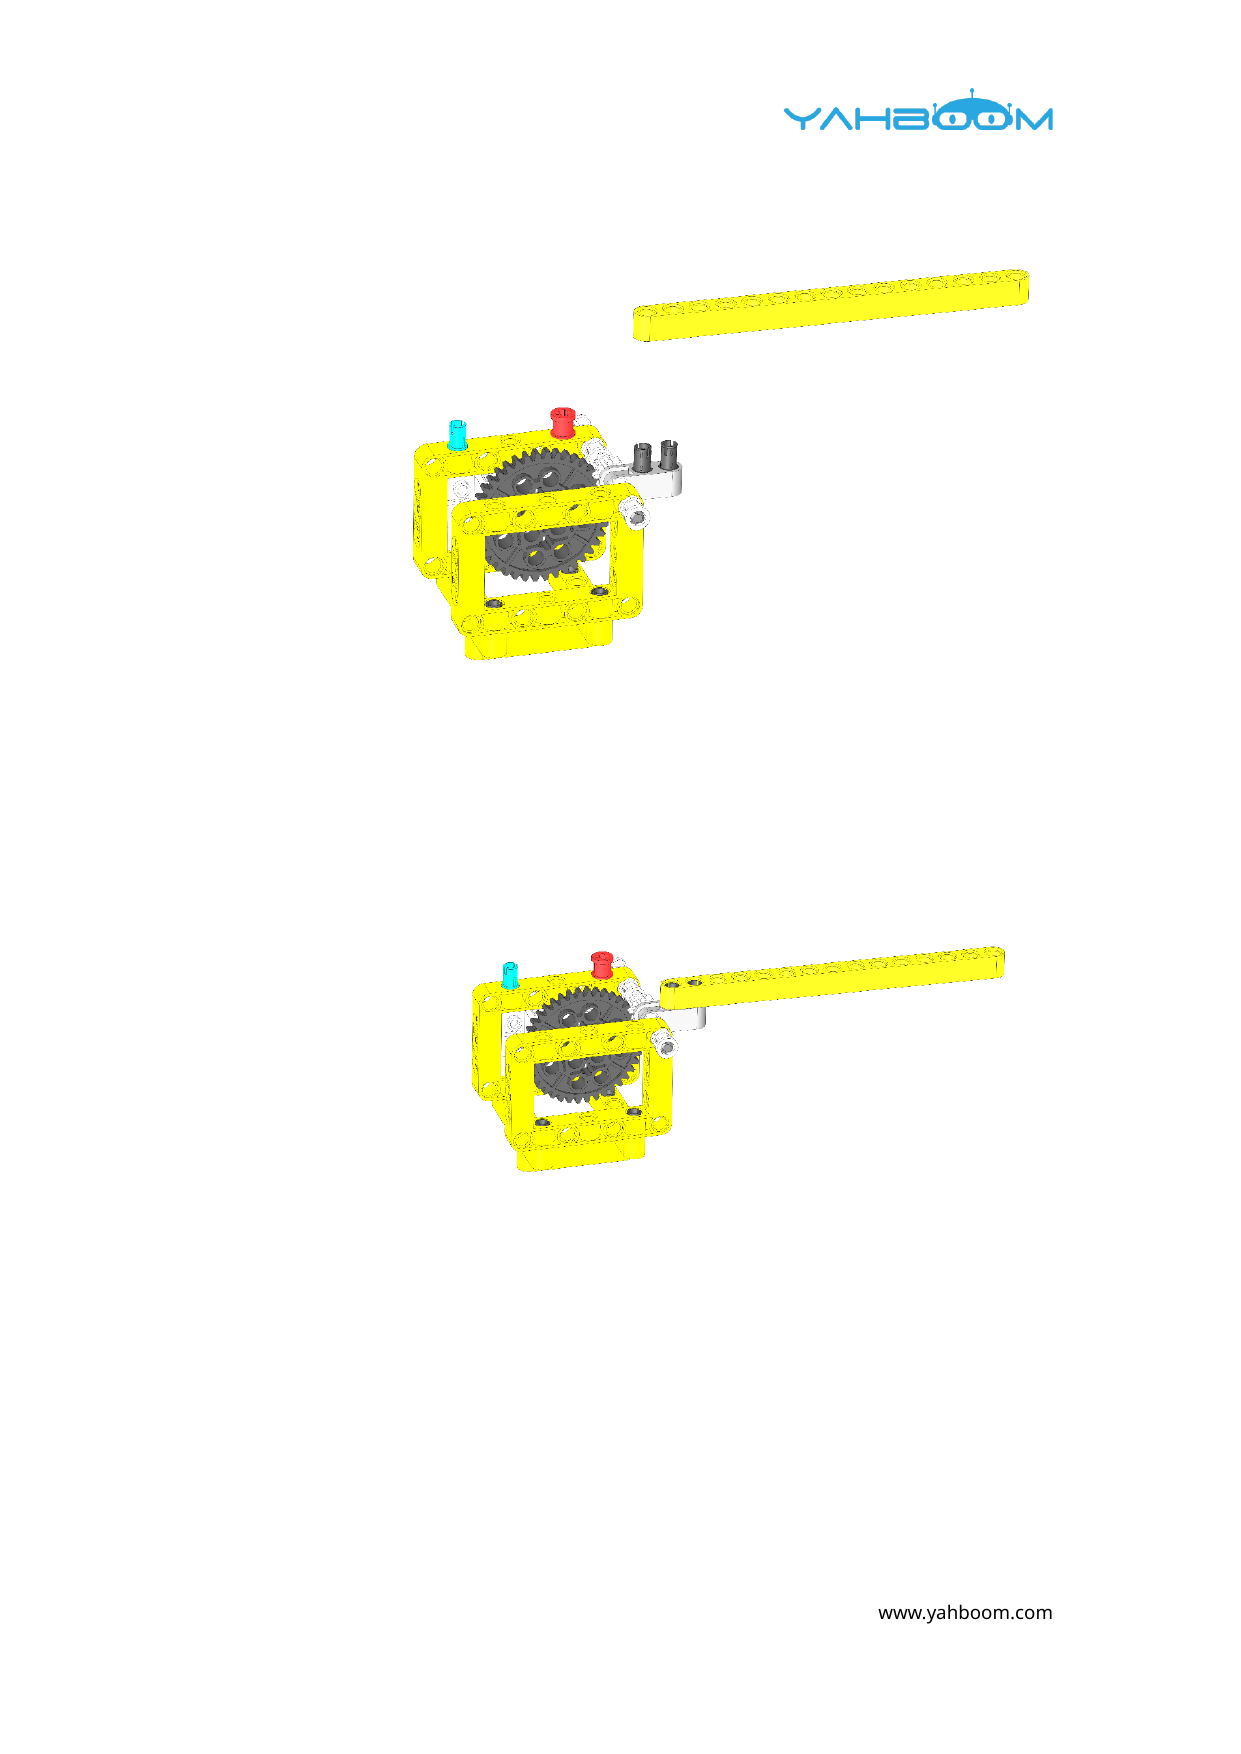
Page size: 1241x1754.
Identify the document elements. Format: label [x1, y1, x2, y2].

picture [784, 88, 1053, 130]
picture [187, 744, 1053, 1305]
picture [187, 159, 1053, 720]
